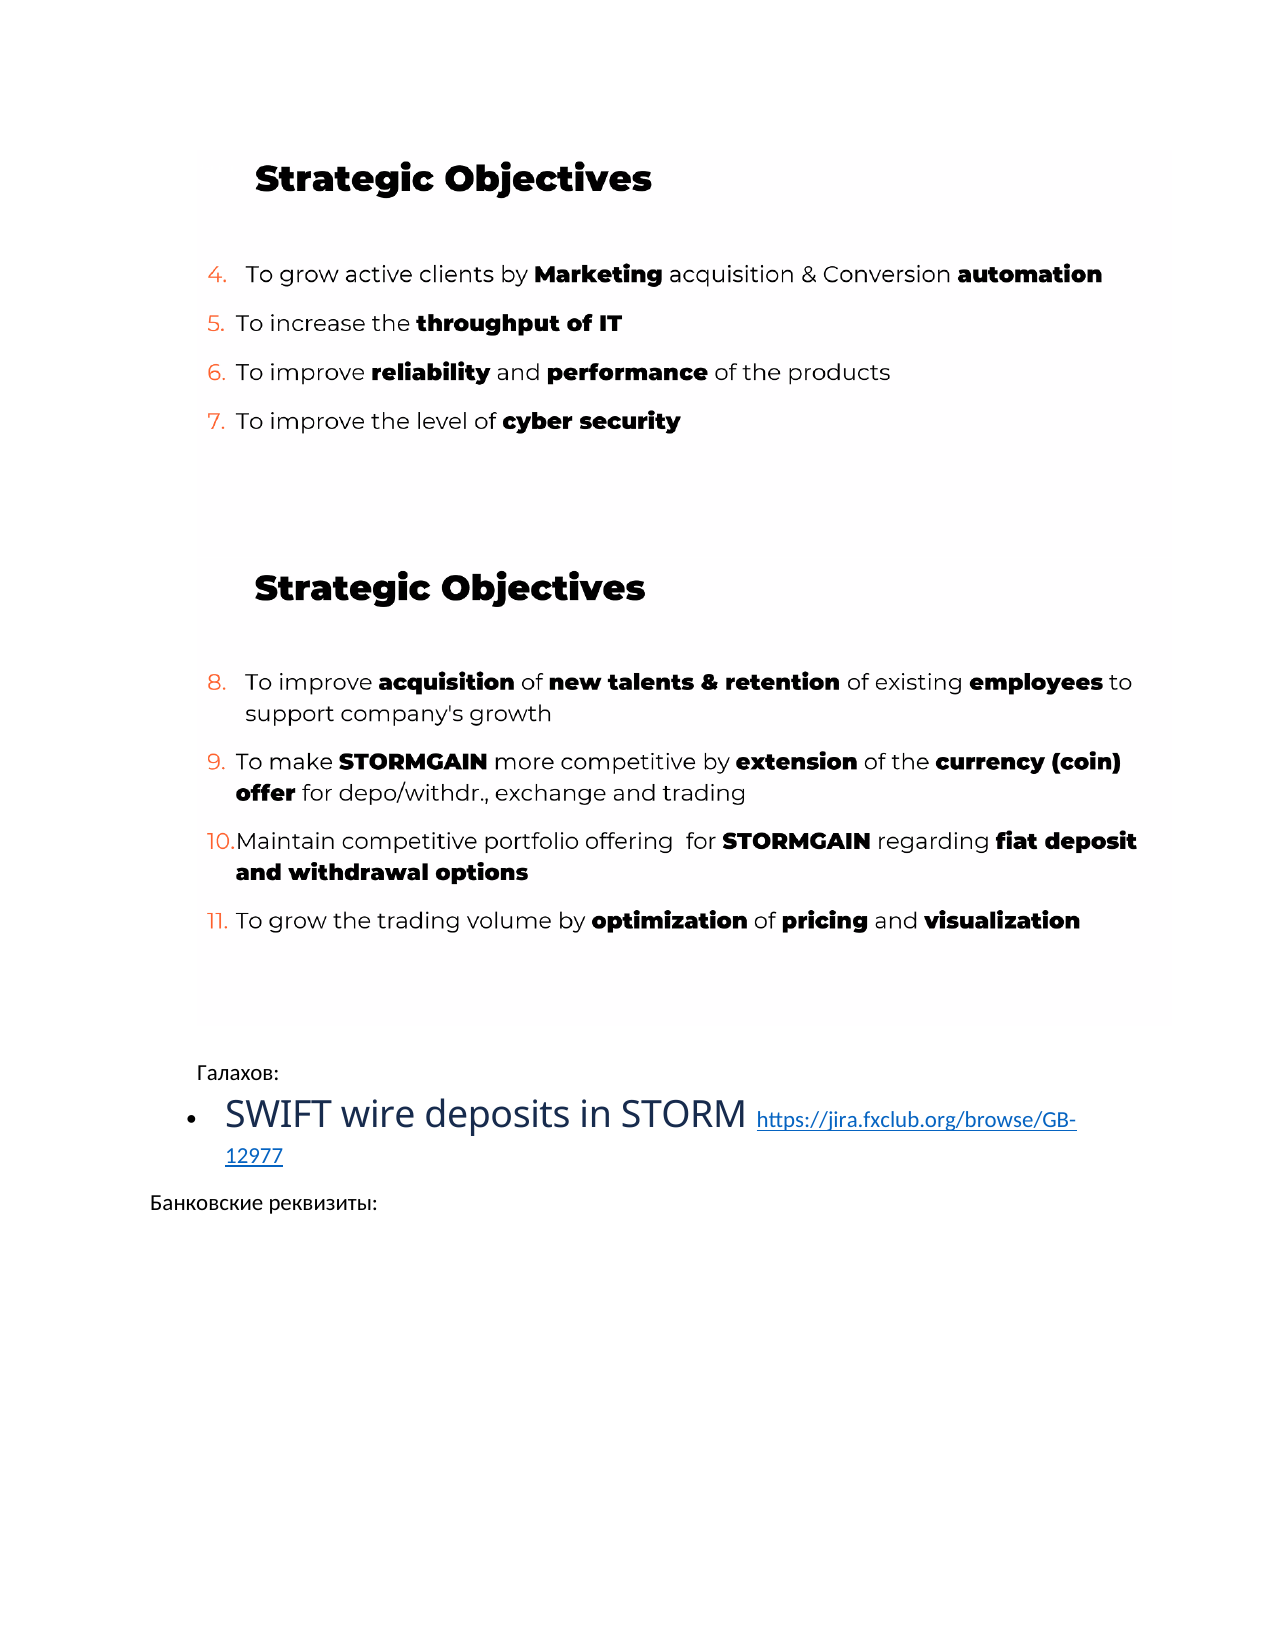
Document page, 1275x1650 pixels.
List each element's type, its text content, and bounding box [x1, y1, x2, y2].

picture [196, 150, 1172, 557]
text Банковские реквизиты: [150, 1188, 1125, 1216]
picture [196, 558, 1172, 1026]
list SWIFT wire deposits in STORM https://jira.fxclub.org/browse/GB-12977 [187, 1088, 1125, 1169]
list Галахов: [197, 1058, 1125, 1086]
